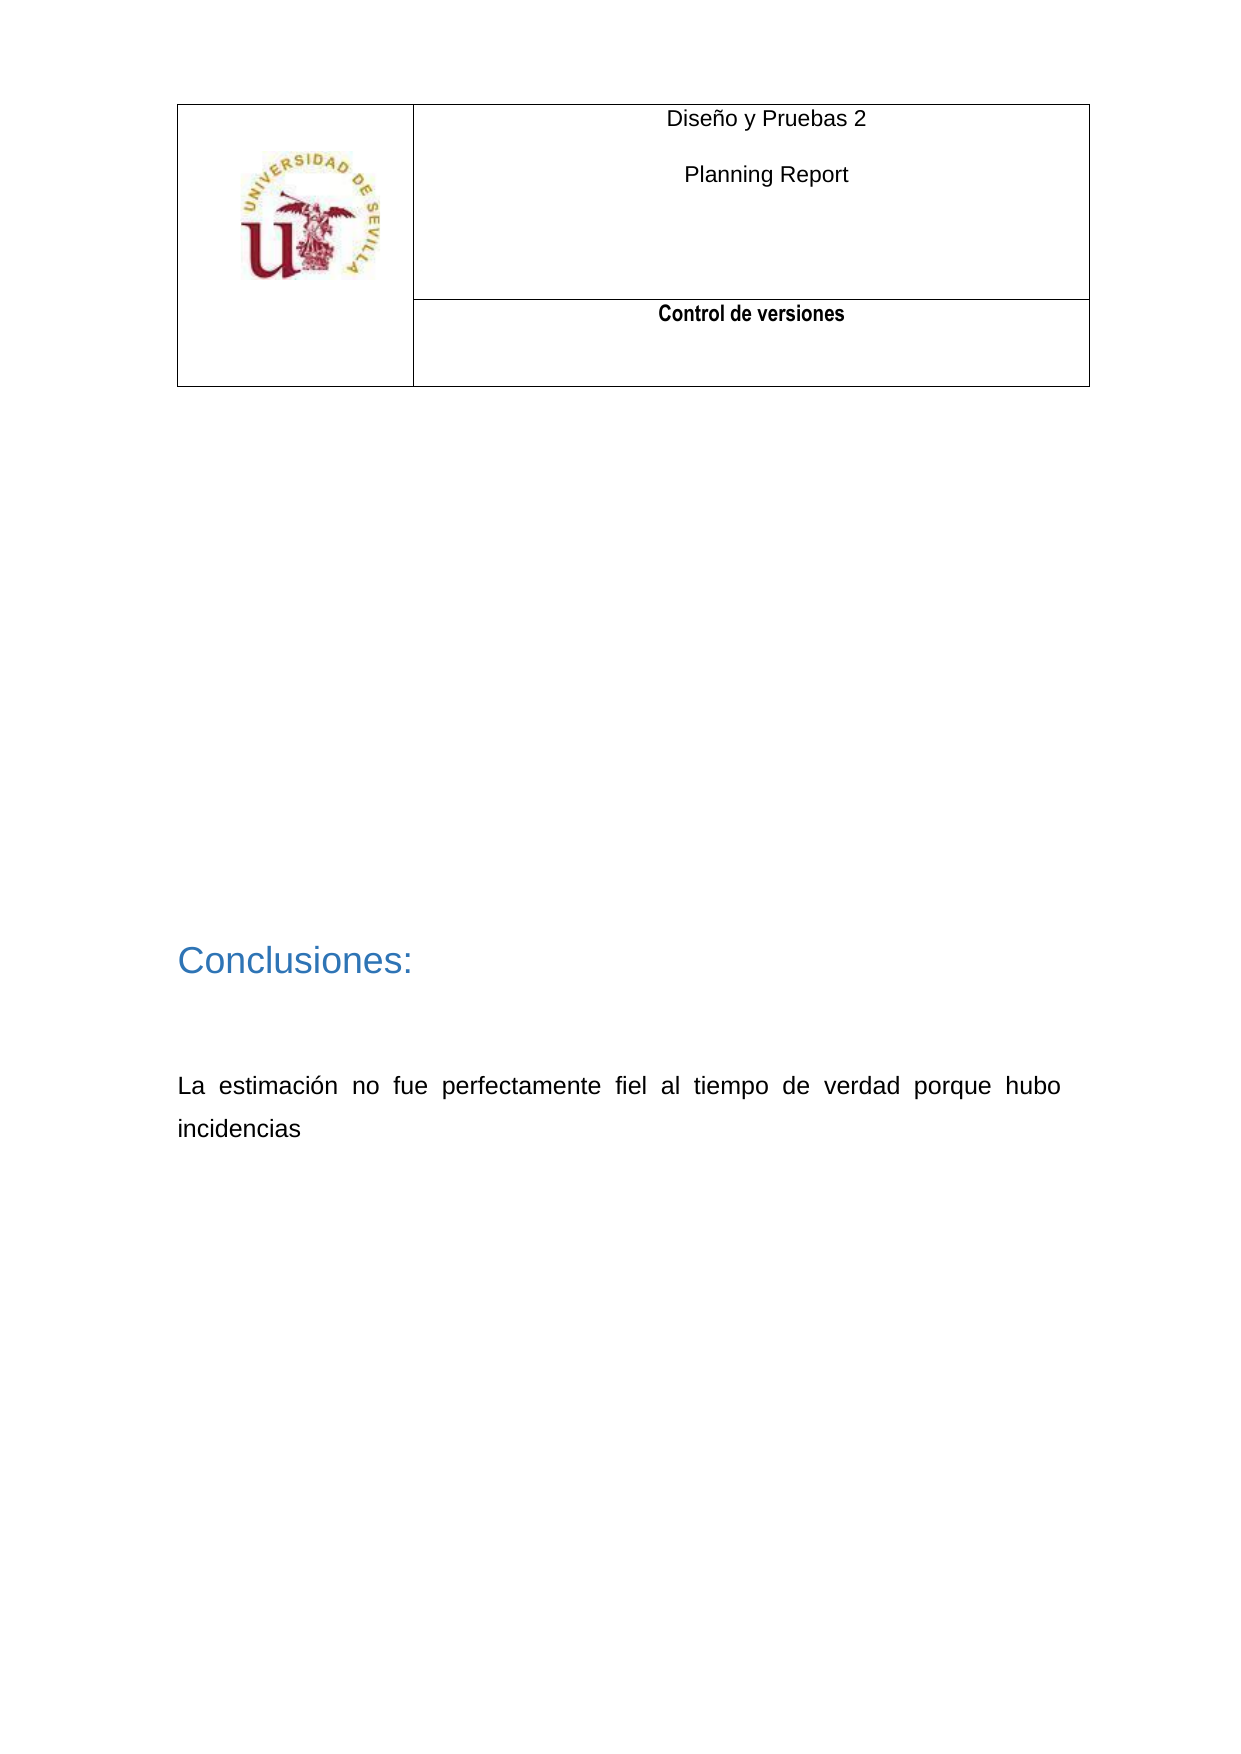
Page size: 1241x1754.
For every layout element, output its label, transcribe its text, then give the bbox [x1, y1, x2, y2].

subtitle Conclusiones: [177, 938, 1063, 981]
picture [240, 151, 381, 280]
text La estimación no fue perfectamente fiel al tiempo de verdad porque hubo incidencias [177, 1071, 1063, 1143]
